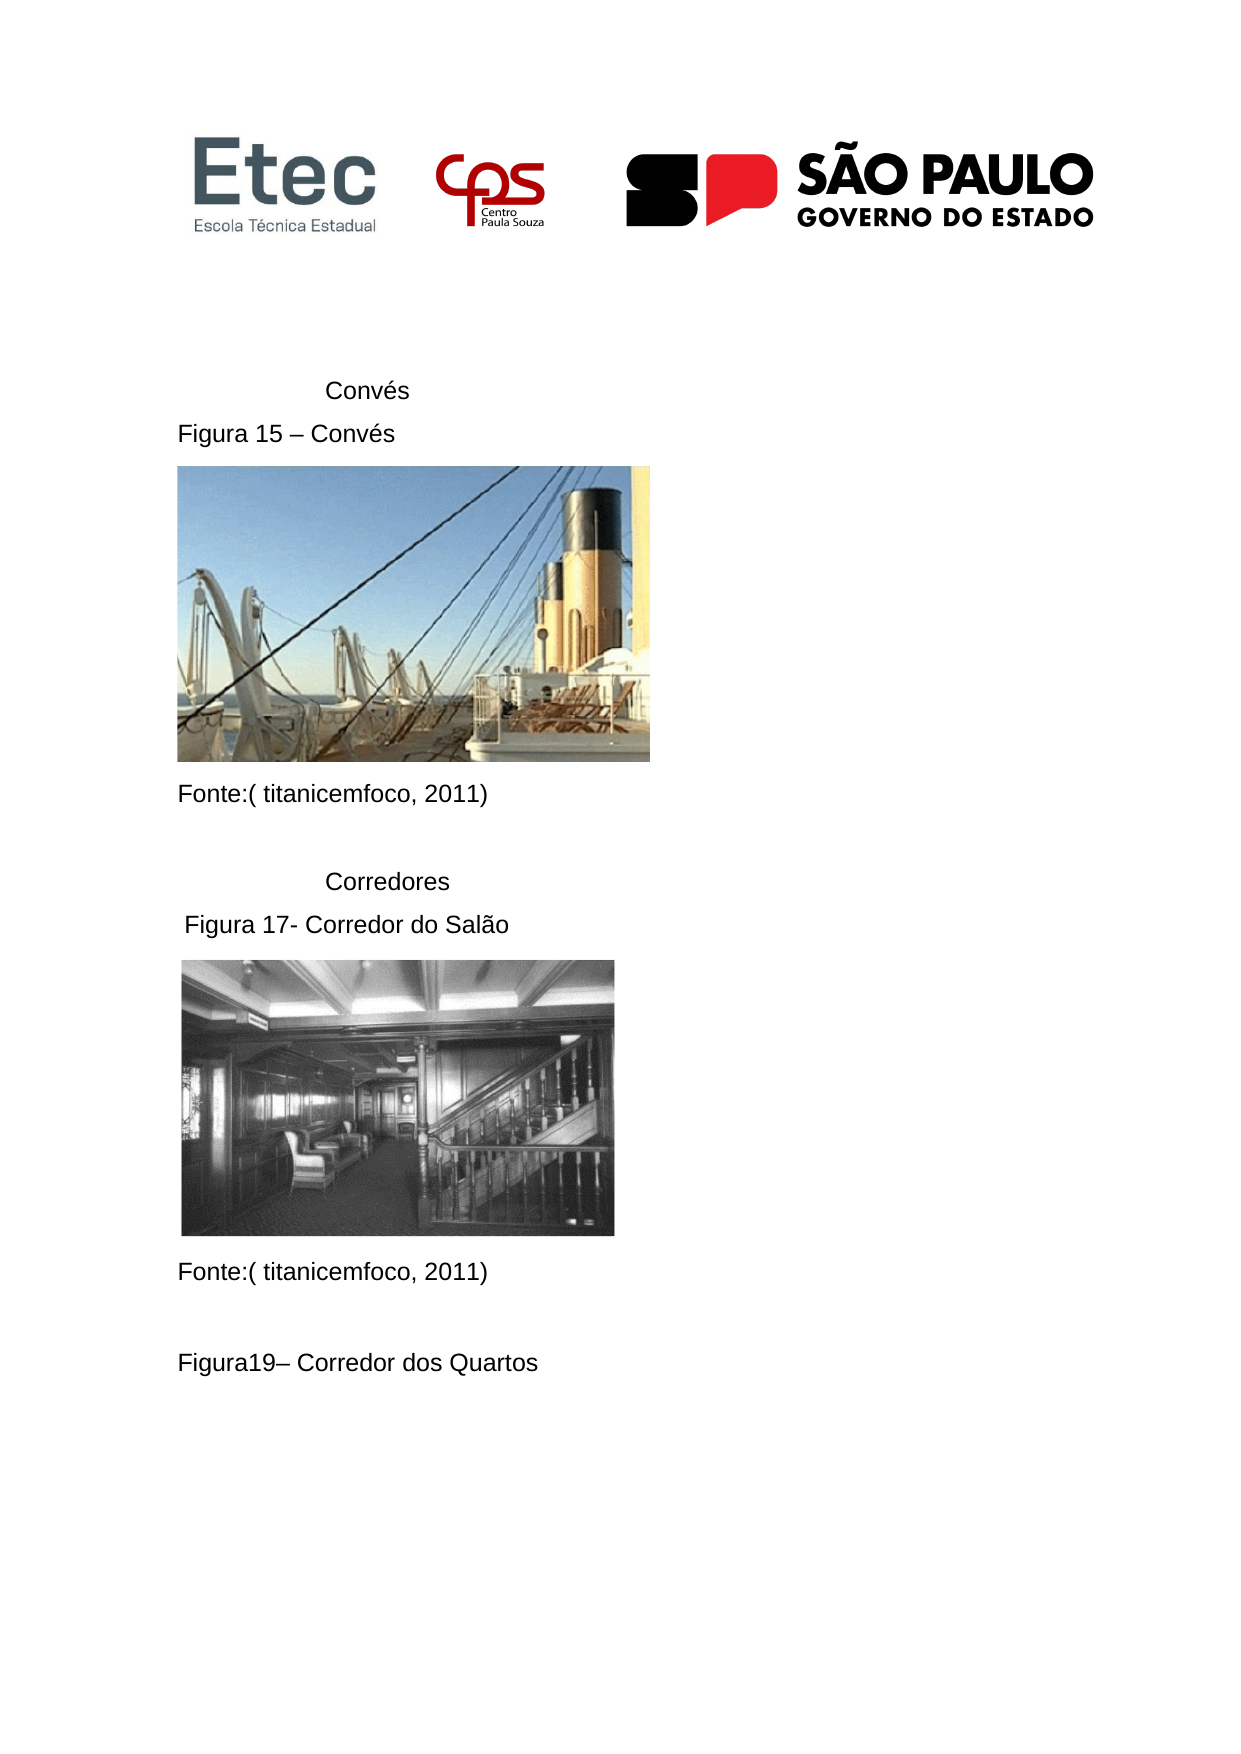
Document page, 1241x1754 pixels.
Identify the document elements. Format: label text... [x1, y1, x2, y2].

text Figura19– Corredor dos Quartos [177, 1348, 1063, 1377]
text Convés [177, 376, 1063, 405]
picture [177, 464, 650, 762]
picture [404, 106, 1125, 262]
text Corredores [177, 867, 1063, 896]
text Fonte:( titanicemfoco, 2011) [177, 1257, 1063, 1286]
picture [188, 130, 383, 238]
picture [177, 955, 621, 1241]
text Figura 15 – Convés [177, 419, 1063, 448]
text Fonte:( titanicemfoco, 2011) [177, 778, 1063, 807]
text Figura 17- Corredor do Salão [177, 910, 1063, 939]
